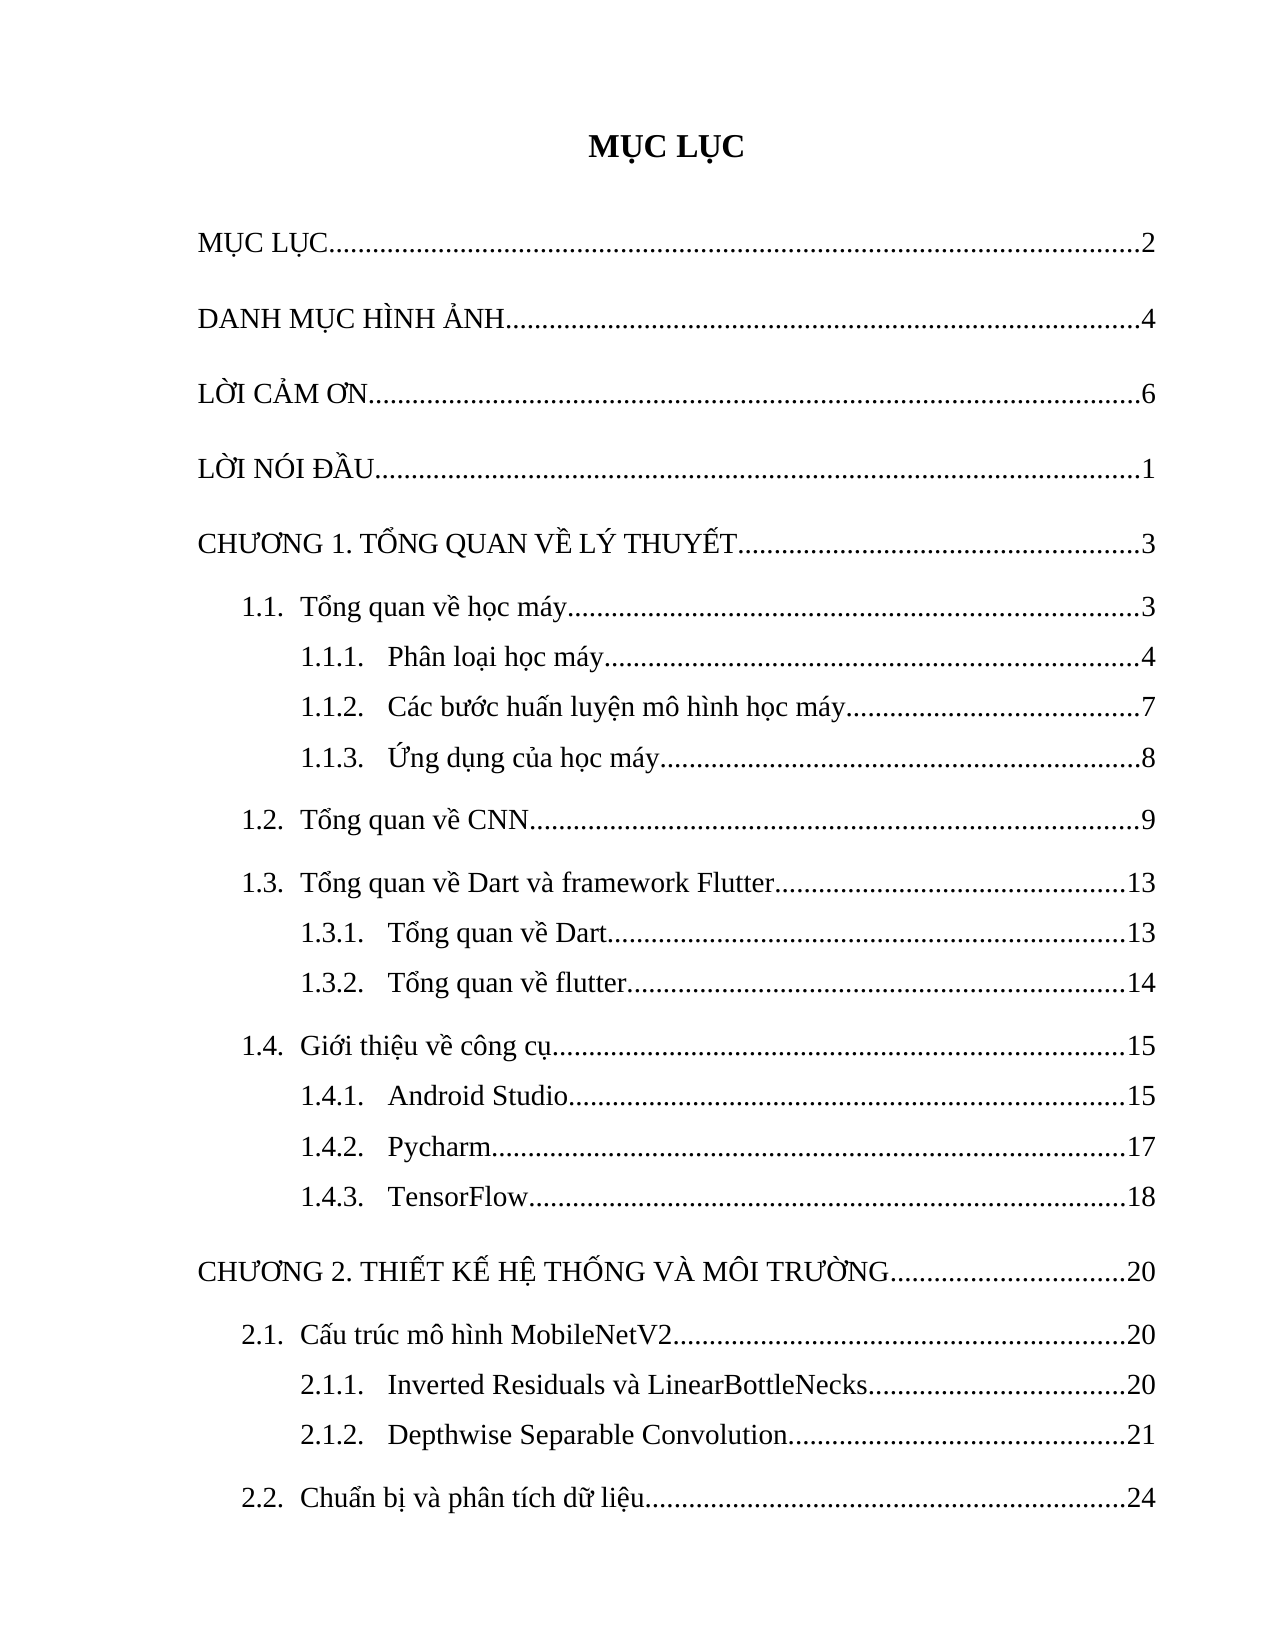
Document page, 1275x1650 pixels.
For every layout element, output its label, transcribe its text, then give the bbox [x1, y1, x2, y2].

text 1.4. Giới thiệu về công cụ 15 [241, 1028, 1157, 1062]
text 1.4.3. TensorFlow 18 [300, 1179, 1157, 1212]
text CHƯƠNG 1. TỔNG QUAN VỀ LÝ THUYẾT 3 [197, 526, 1157, 560]
text 1.3.1. Tổng quan về Dart 13 [300, 915, 1157, 949]
text MỤC LỤC 2 [197, 226, 1157, 259]
text 2.1. Cấu trúc mô hình MobileNetV2 20 [241, 1317, 1157, 1350]
text CHƯƠNG 2. THIẾT KẾ HỆ THỐNG VÀ MÔI TRƯỜNG 20 [197, 1254, 1157, 1288]
text 1.1. Tổng quan về học máy 3 [241, 589, 1157, 623]
text 1.2. Tổng quan về CNN 9 [241, 802, 1157, 836]
text 1.4.2. Pycharm 17 [300, 1129, 1157, 1162]
text 1.4.1. Android Studio 15 [300, 1078, 1157, 1112]
text 2.2. Chuẩn bị và phân tích dữ liệu 24 [241, 1480, 1157, 1513]
text DANH MỤC HÌNH ẢNH 4 [197, 301, 1157, 334]
text LỜI CẢM ƠN 6 [197, 376, 1157, 409]
text 1.1.2. Các bước huấn luyện mô hình học máy 7 [300, 689, 1157, 723]
text 2.1.2. Depthwise Separable Convolution 21 [300, 1417, 1157, 1451]
subtitle MỤC LỤC [177, 126, 1157, 165]
text 1.3.2. Tổng quan về flutter 14 [300, 966, 1157, 999]
text 1.3. Tổng quan về Dart và framework Flutter 13 [241, 865, 1157, 899]
text LỜI NÓI ĐẦU 1 [197, 451, 1157, 485]
text 1.1.1. Phân loại học máy 4 [300, 639, 1157, 673]
text 2.1.1. Inverted Residuals và LinearBottleNecks 20 [300, 1367, 1157, 1401]
text 1.1.3. Ứng dụng của học máy 8 [300, 740, 1157, 773]
